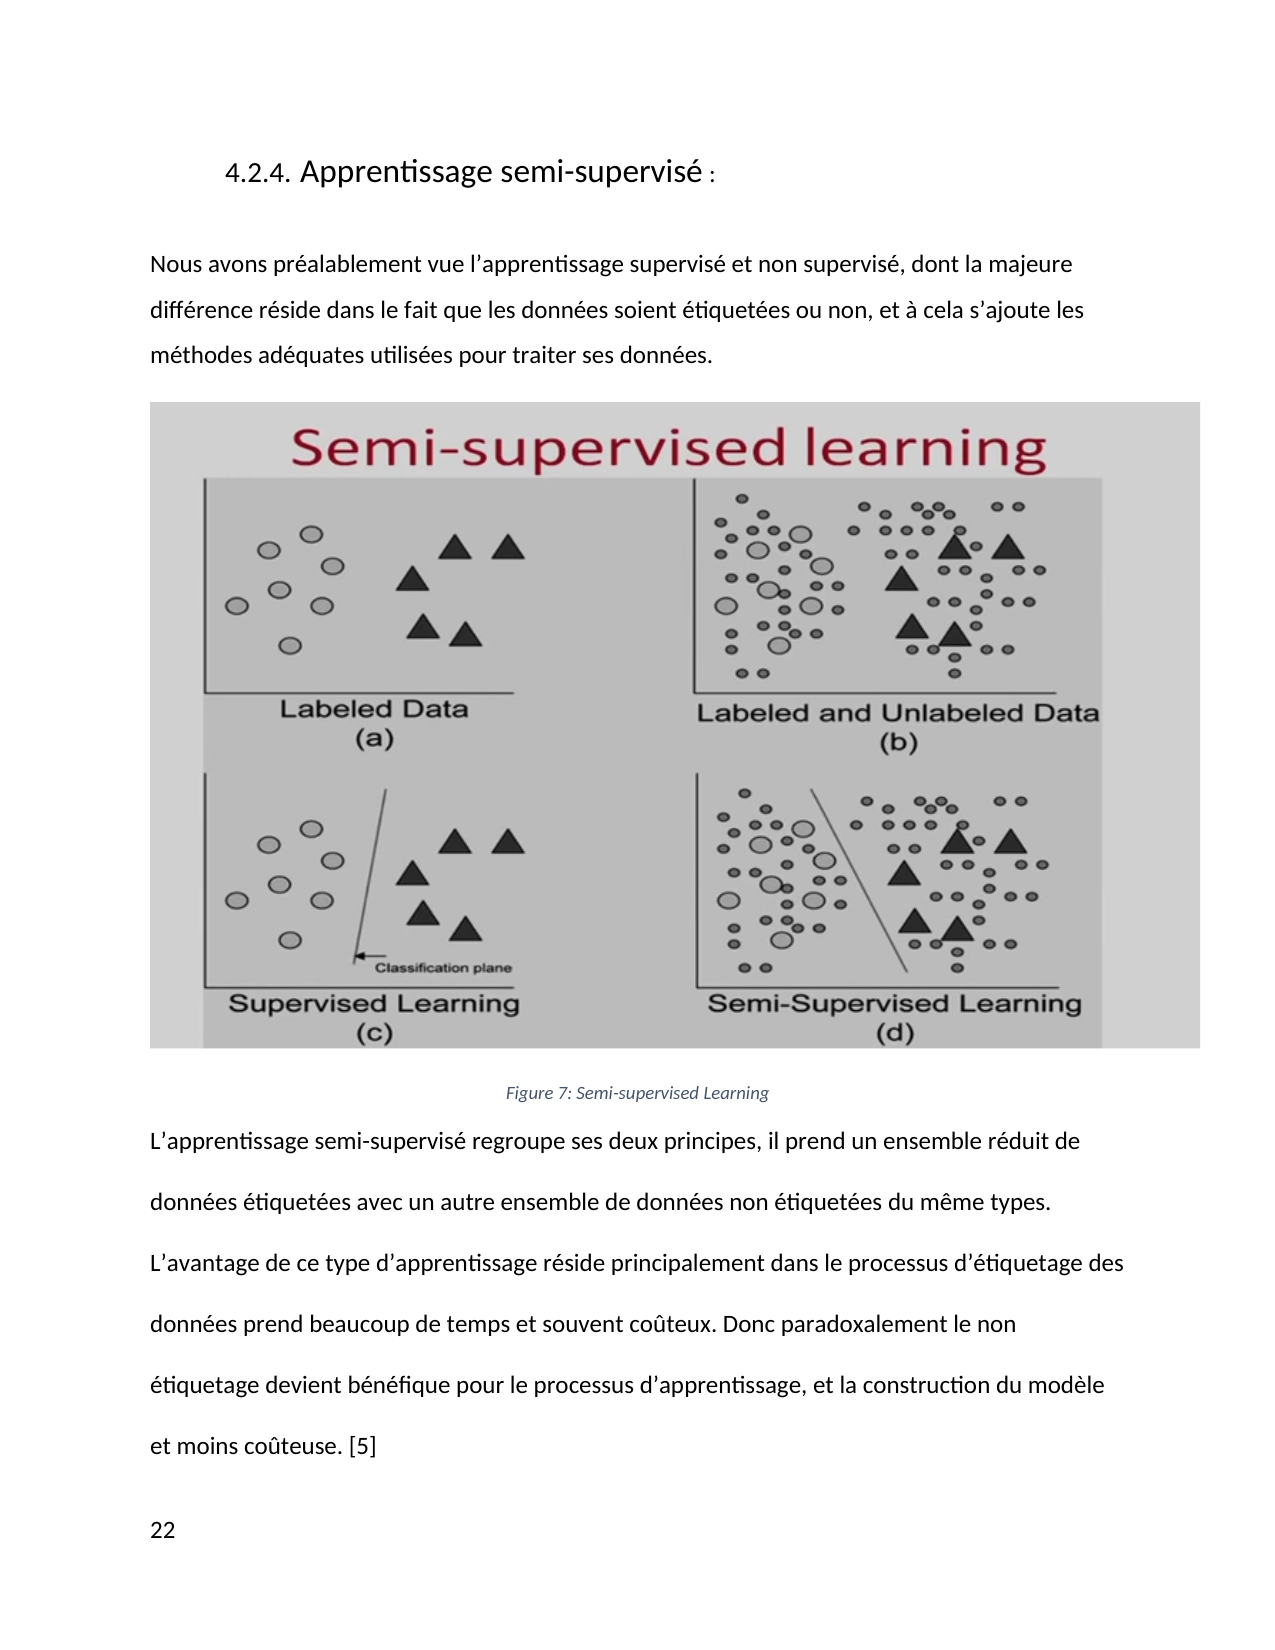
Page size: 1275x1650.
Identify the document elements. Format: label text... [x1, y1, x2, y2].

list Apprentissage semi-supervisé : [225, 150, 1125, 191]
picture [150, 402, 1200, 1050]
text Nous avons préalablement vue l’apprentissage supervisé et non supervisé, dont la majeure différence réside dans le fait que les données soient étiquetées ou non, et à cela s’ajoute les méthodes adéquates utilisées pour traiter ses données. [150, 248, 1125, 370]
text L’apprentissage semi-supervisé regroupe ses deux principes, il prend un ensemble réduit de données étiquetées avec un autre ensemble de données non étiquetées du même types. L’avantage de ce type d’apprentissage réside principalement dans le processus d’étiquetage des données prend beaucoup de temps et souvent coûteux. Donc paradoxalement le non étiquetage devient bénéfique pour le processus d’apprentissage, et la construction du modèle et moins coûteuse. [5] [150, 1125, 1125, 1461]
text Figure 7: Semi-supervised Learning [150, 1082, 1125, 1104]
